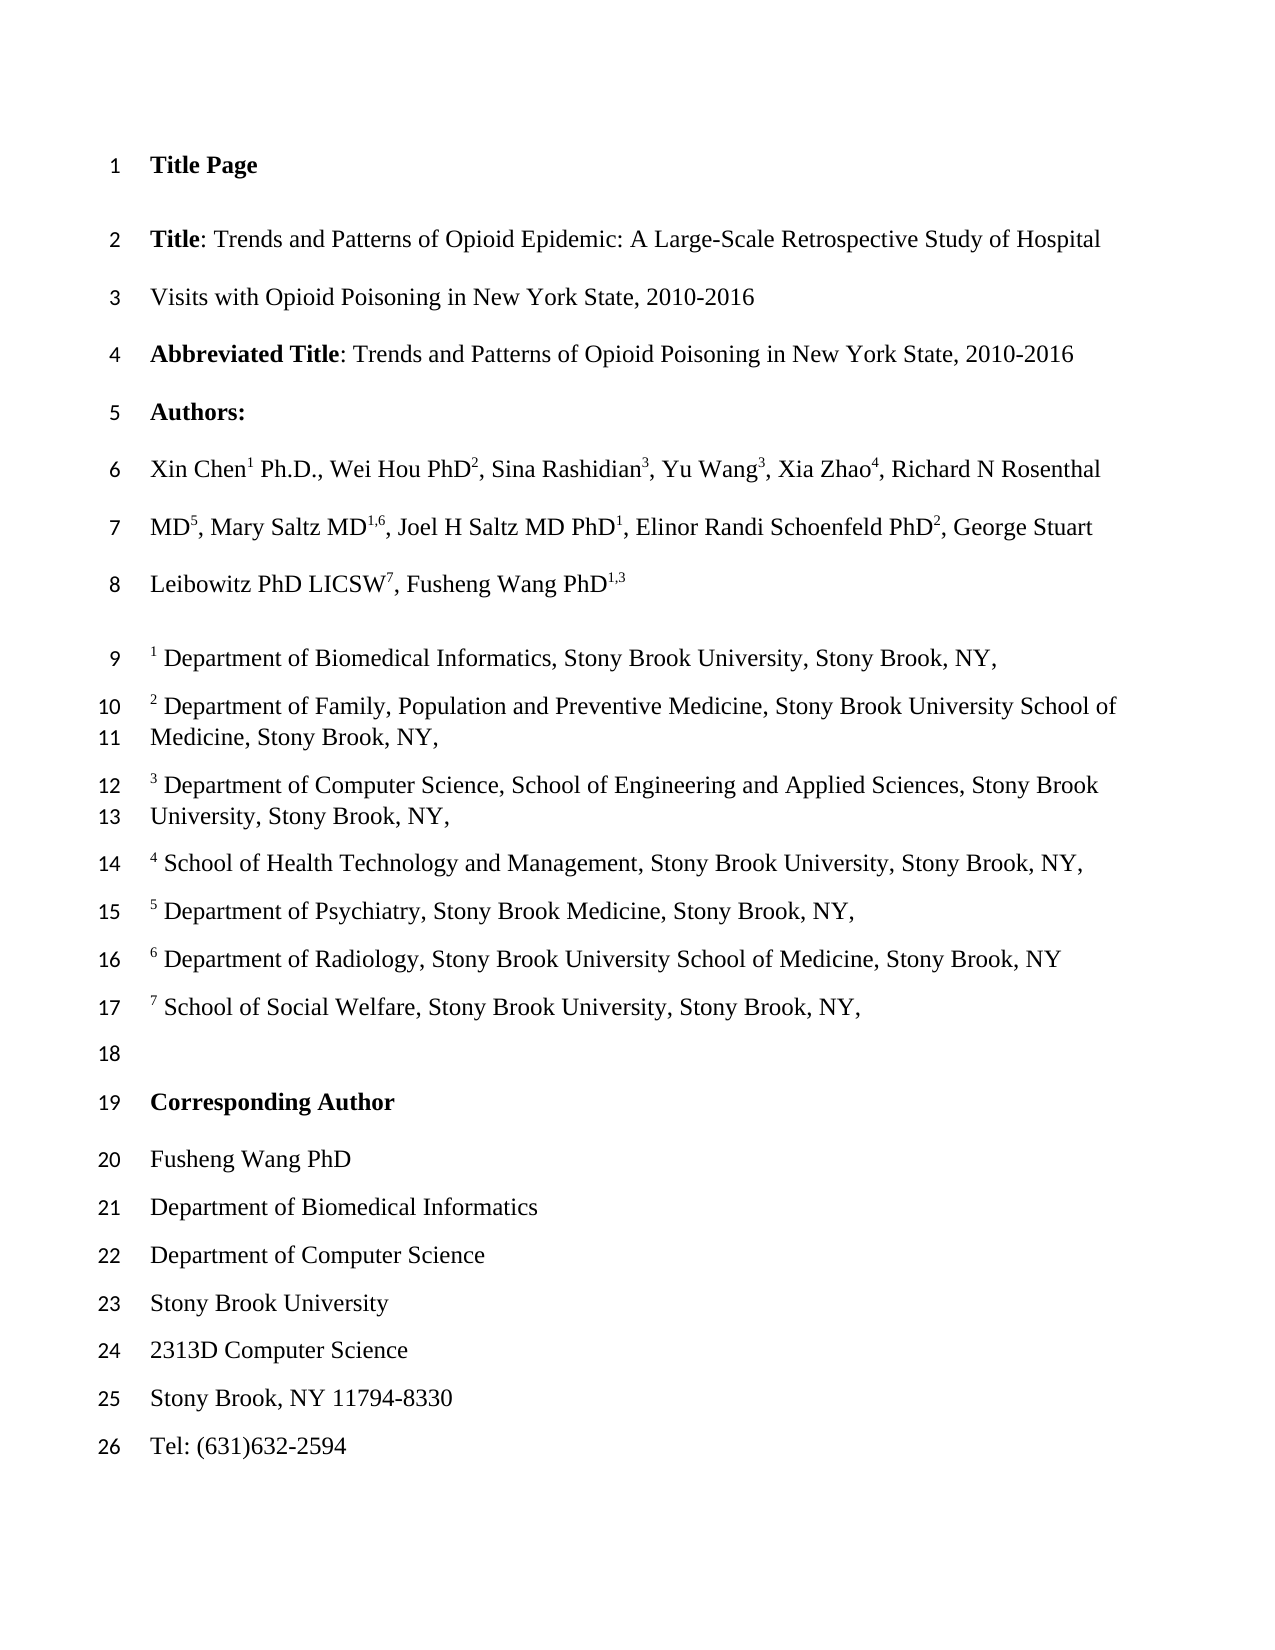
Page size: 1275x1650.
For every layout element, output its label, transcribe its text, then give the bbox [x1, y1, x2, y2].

text Stony Brook University [150, 1288, 1125, 1316]
text 3 Department of Computer Science, School of Engineering and Applied Sciences, Stony Brook University, Stony Brook, NY, [150, 770, 1125, 829]
text Title Page [150, 150, 1125, 179]
text Authors: [150, 397, 1125, 425]
text Abbreviated Title: Trends and Patterns of Opioid Poisoning in New York State, 2010-2016 [150, 339, 1125, 368]
text Tel: (631)632-2594 [150, 1431, 1125, 1459]
text Fusheng Wang PhD [150, 1144, 1125, 1173]
text 4 School of Health Technology and Management, Stony Brook University, Stony Brook, NY, [150, 848, 1125, 877]
text Xin Chen1 Ph.D., Wei Hou PhD2, Sina Rashidian3, Yu Wang3, Xia Zhao4, Richard N Rosenthal MD5, Mary Saltz MD1,6, Joel H Saltz MD PhD1, Elinor Randi Schoenfeld PhD2, George Stuart Leibowitz PhD LICSW7, Fusheng Wang PhD1,3 [150, 454, 1125, 598]
text Department of Computer Science [150, 1240, 1125, 1269]
text 2313D Computer Science [150, 1335, 1125, 1364]
text Title: Trends and Patterns of Opioid Epidemic: A Large-Scale Retrospective Study of Hospital Visits with Opioid Poisoning in New York State, 2010-2016 [150, 224, 1125, 310]
text 6 Department of Radiology, Stony Brook University School of Medicine, Stony Brook, NY [150, 944, 1125, 973]
text 2 Department of Family, Population and Preventive Medicine, Stony Brook University School of Medicine, Stony Brook, NY, [150, 691, 1125, 751]
text Corresponding Author [150, 1087, 1125, 1116]
text Stony Brook, NY 11794-8330 [150, 1383, 1125, 1412]
text 5 Department of Psychiatry, Stony Brook Medicine, Stony Brook, NY, [150, 896, 1125, 925]
text Department of Biomedical Informatics [150, 1192, 1125, 1221]
text 7 School of Social Welfare, Stony Brook University, Stony Brook, NY, [150, 992, 1125, 1020]
text 1 Department of Biomedical Informatics, Stony Brook University, Stony Brook, NY, [150, 643, 1125, 672]
